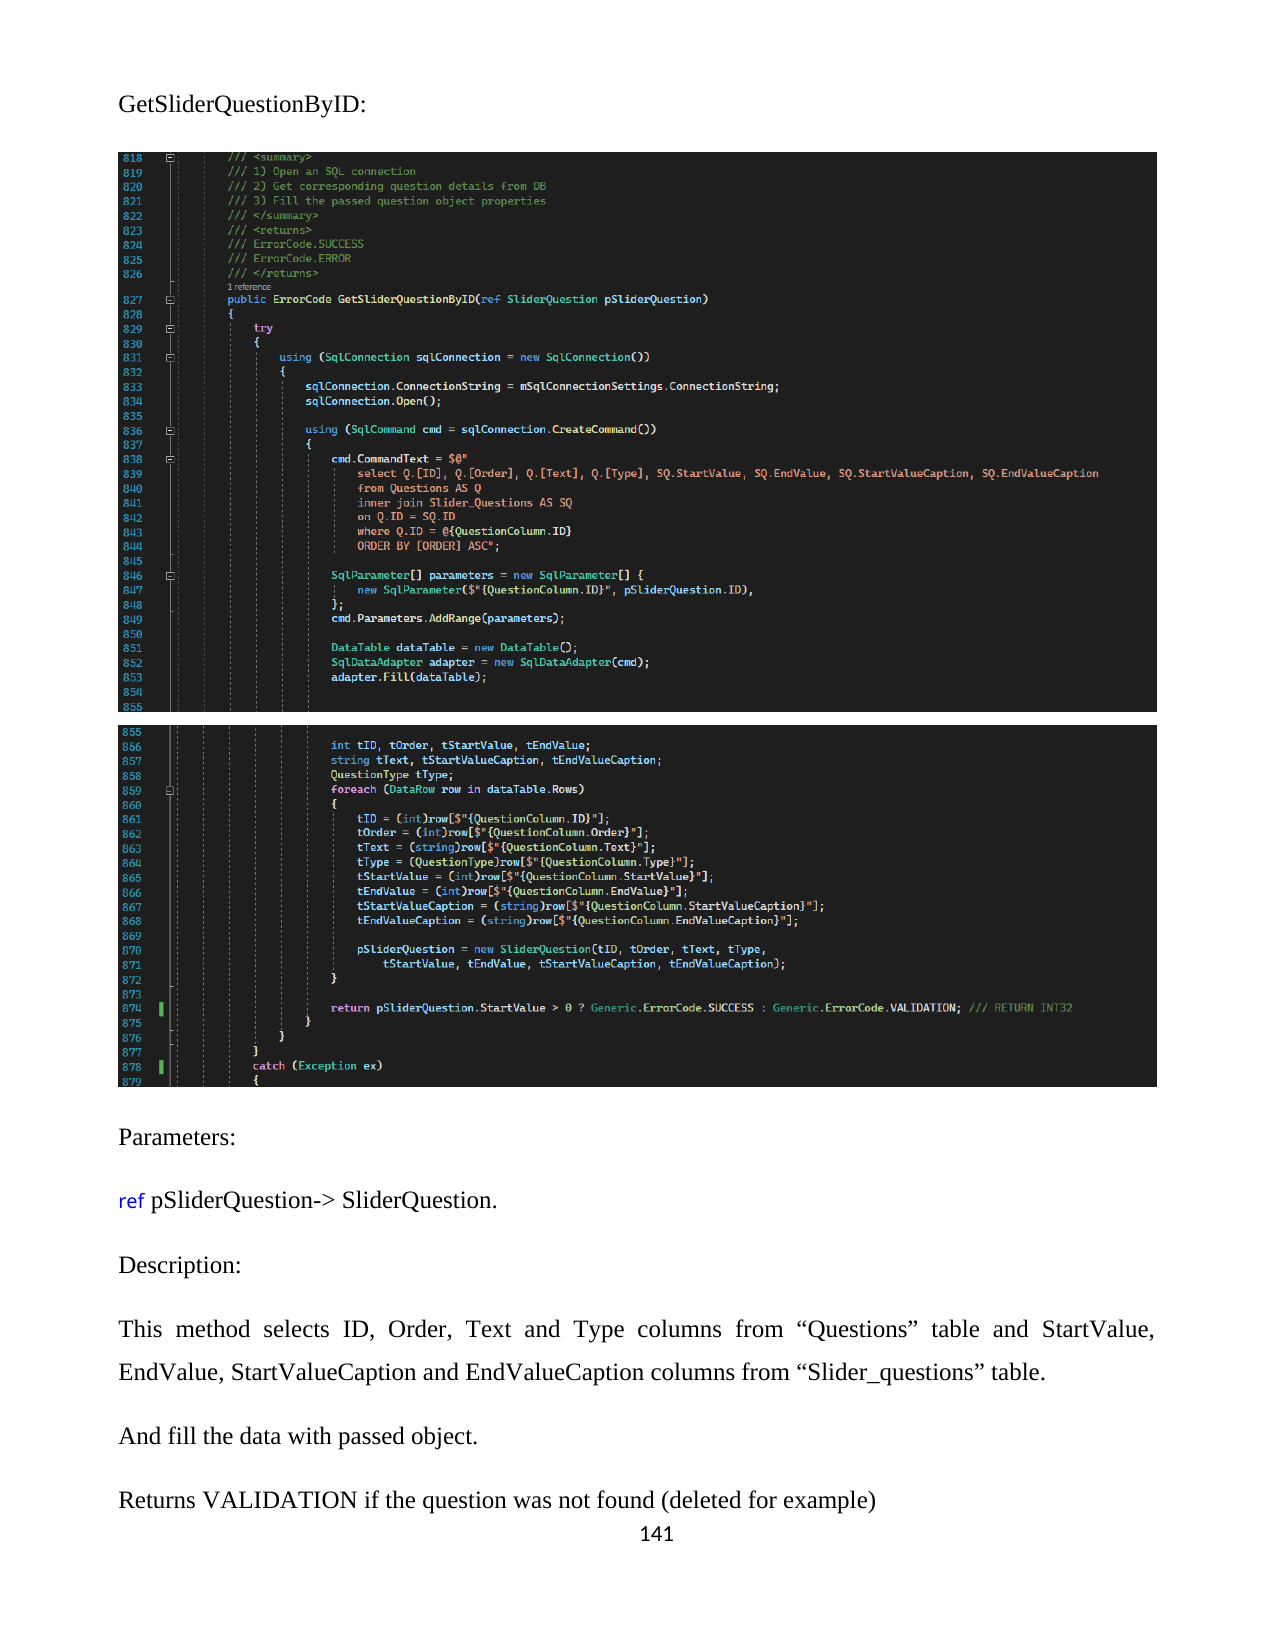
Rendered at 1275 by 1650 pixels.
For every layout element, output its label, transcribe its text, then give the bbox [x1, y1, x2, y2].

text And fill the data with passed object. [118, 1421, 1157, 1450]
text This method selects ID, Order, Text and Type columns from “Questions” table and StartValue, EndValue, StartValueCaption and EndValueCaption columns from “Slider_questions” table. [118, 1314, 1157, 1386]
picture [118, 152, 1157, 712]
picture [118, 725, 1157, 1087]
text GetSliderQuestionByID: [118, 89, 1157, 117]
text Returns VALIDATION if the question was not found (deleted for example) [118, 1485, 1157, 1514]
text ref pSliderQuestion-> SliderQuestion. [118, 1186, 1157, 1215]
text Parameters: [118, 1122, 1157, 1150]
text Description: [118, 1250, 1157, 1279]
